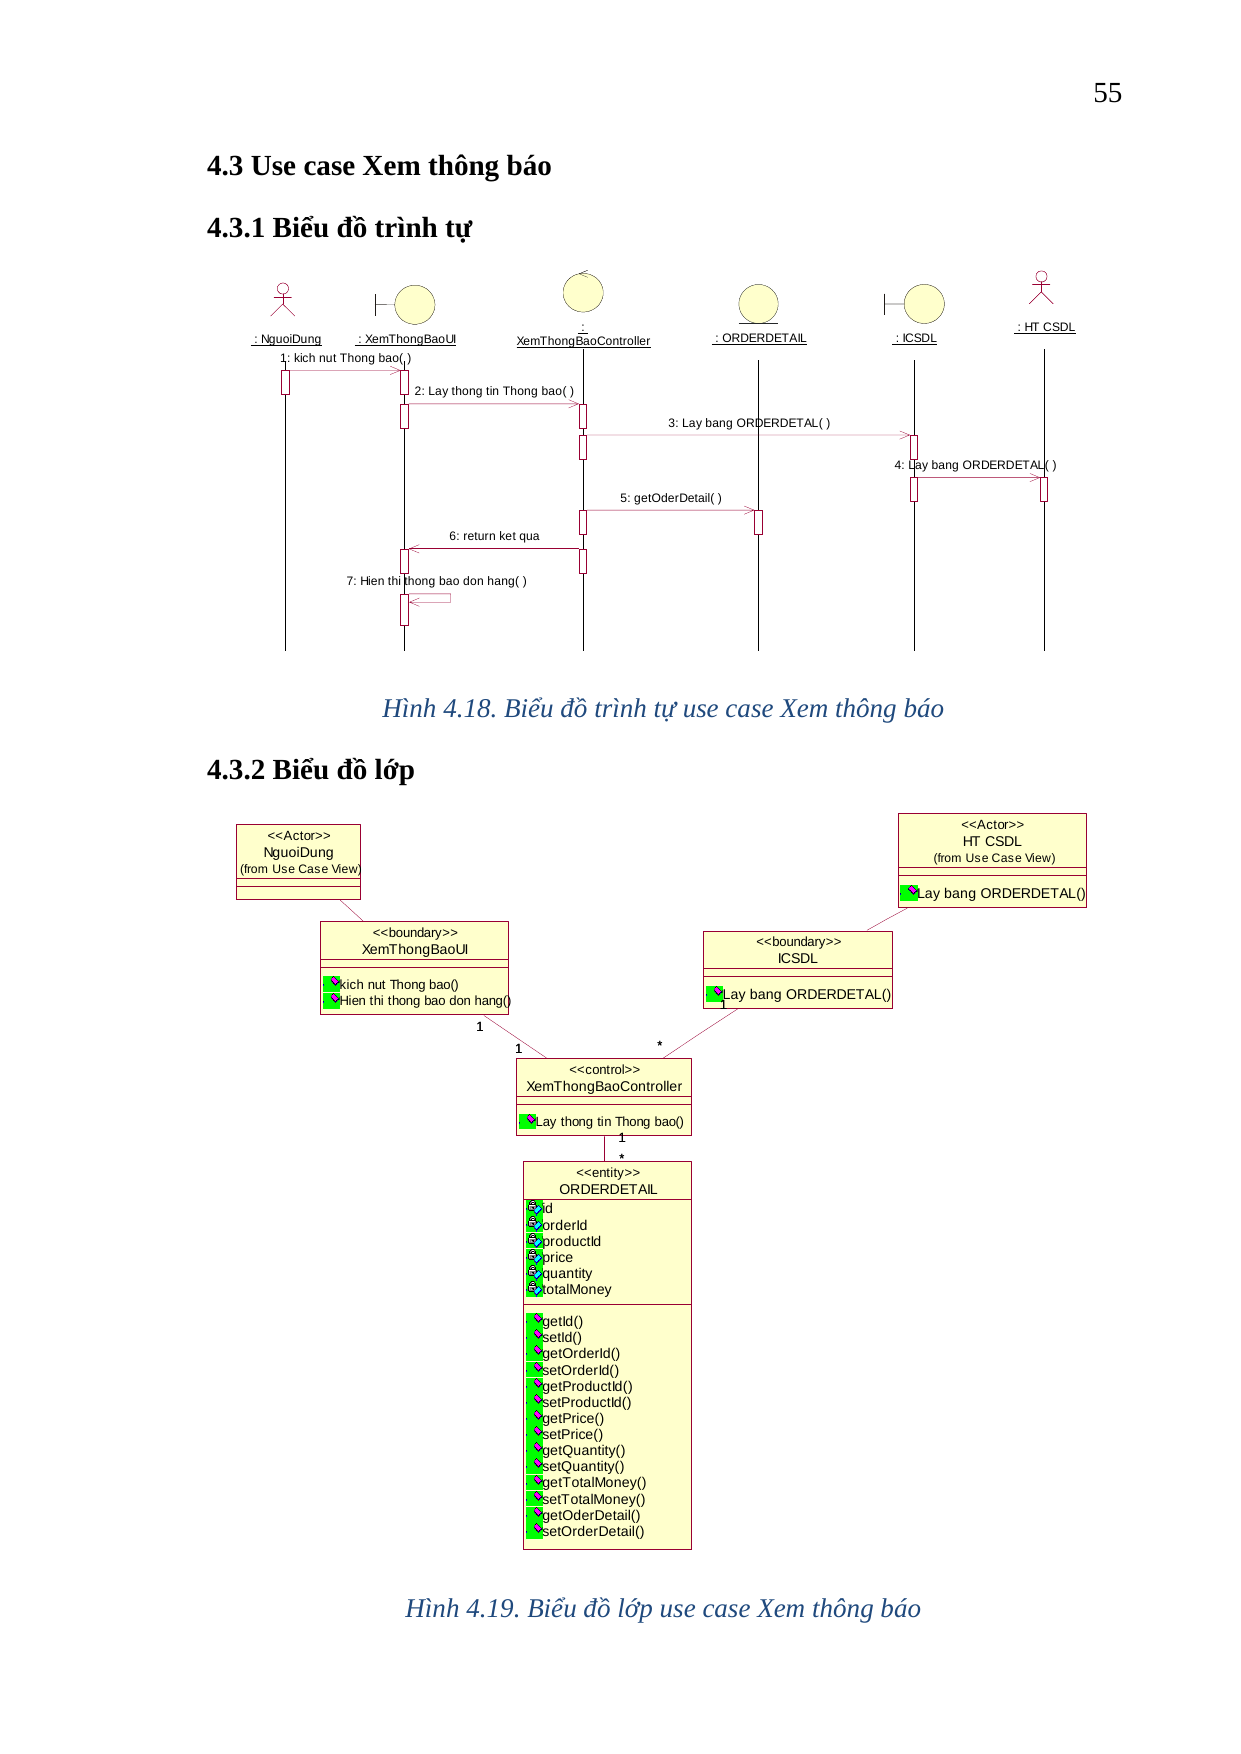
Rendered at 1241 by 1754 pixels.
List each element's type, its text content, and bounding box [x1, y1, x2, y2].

subtitle Use case Xem thông báo [207, 148, 1122, 181]
subtitle Biểu đồ trình tự [207, 211, 1122, 244]
subtitle Biểu đồ lớp [207, 752, 1122, 785]
